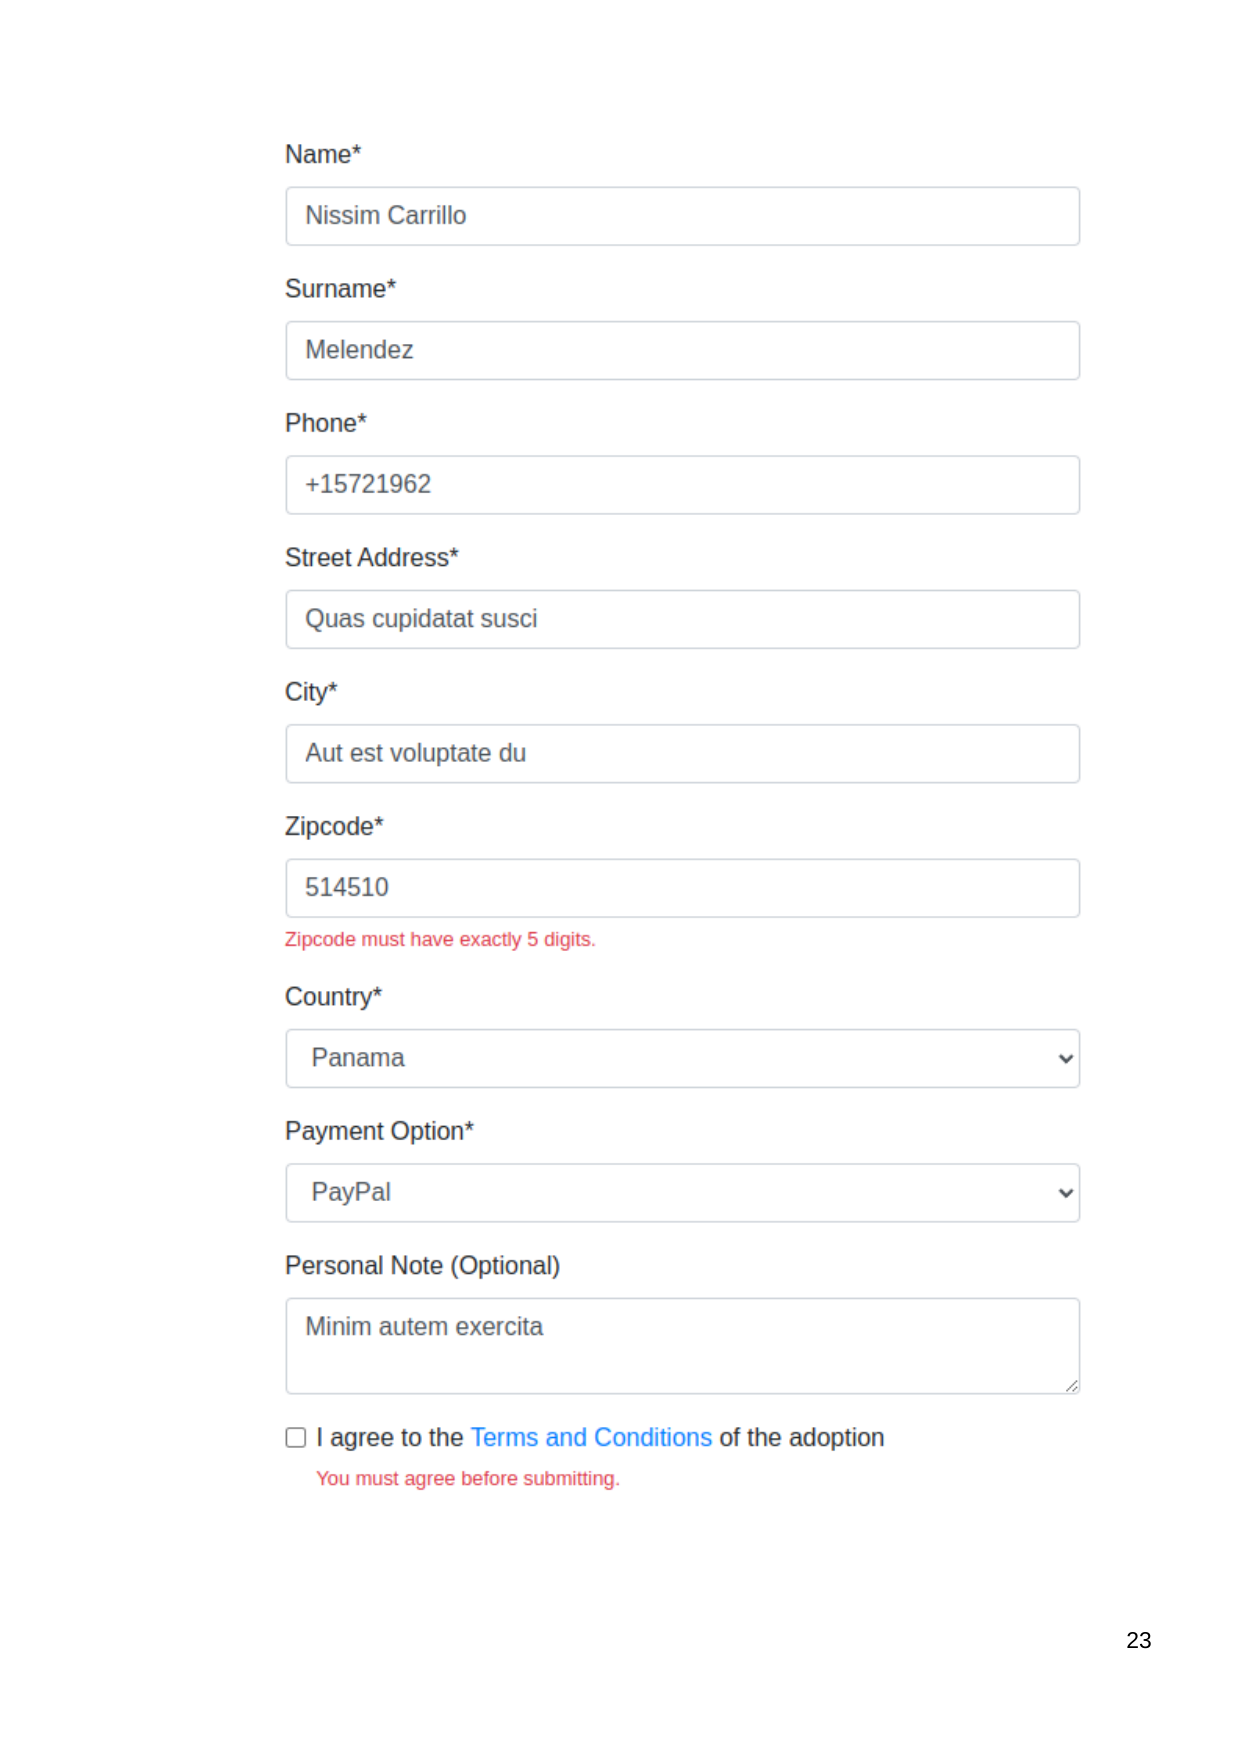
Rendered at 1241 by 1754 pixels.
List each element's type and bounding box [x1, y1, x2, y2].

picture [228, 118, 1101, 1512]
